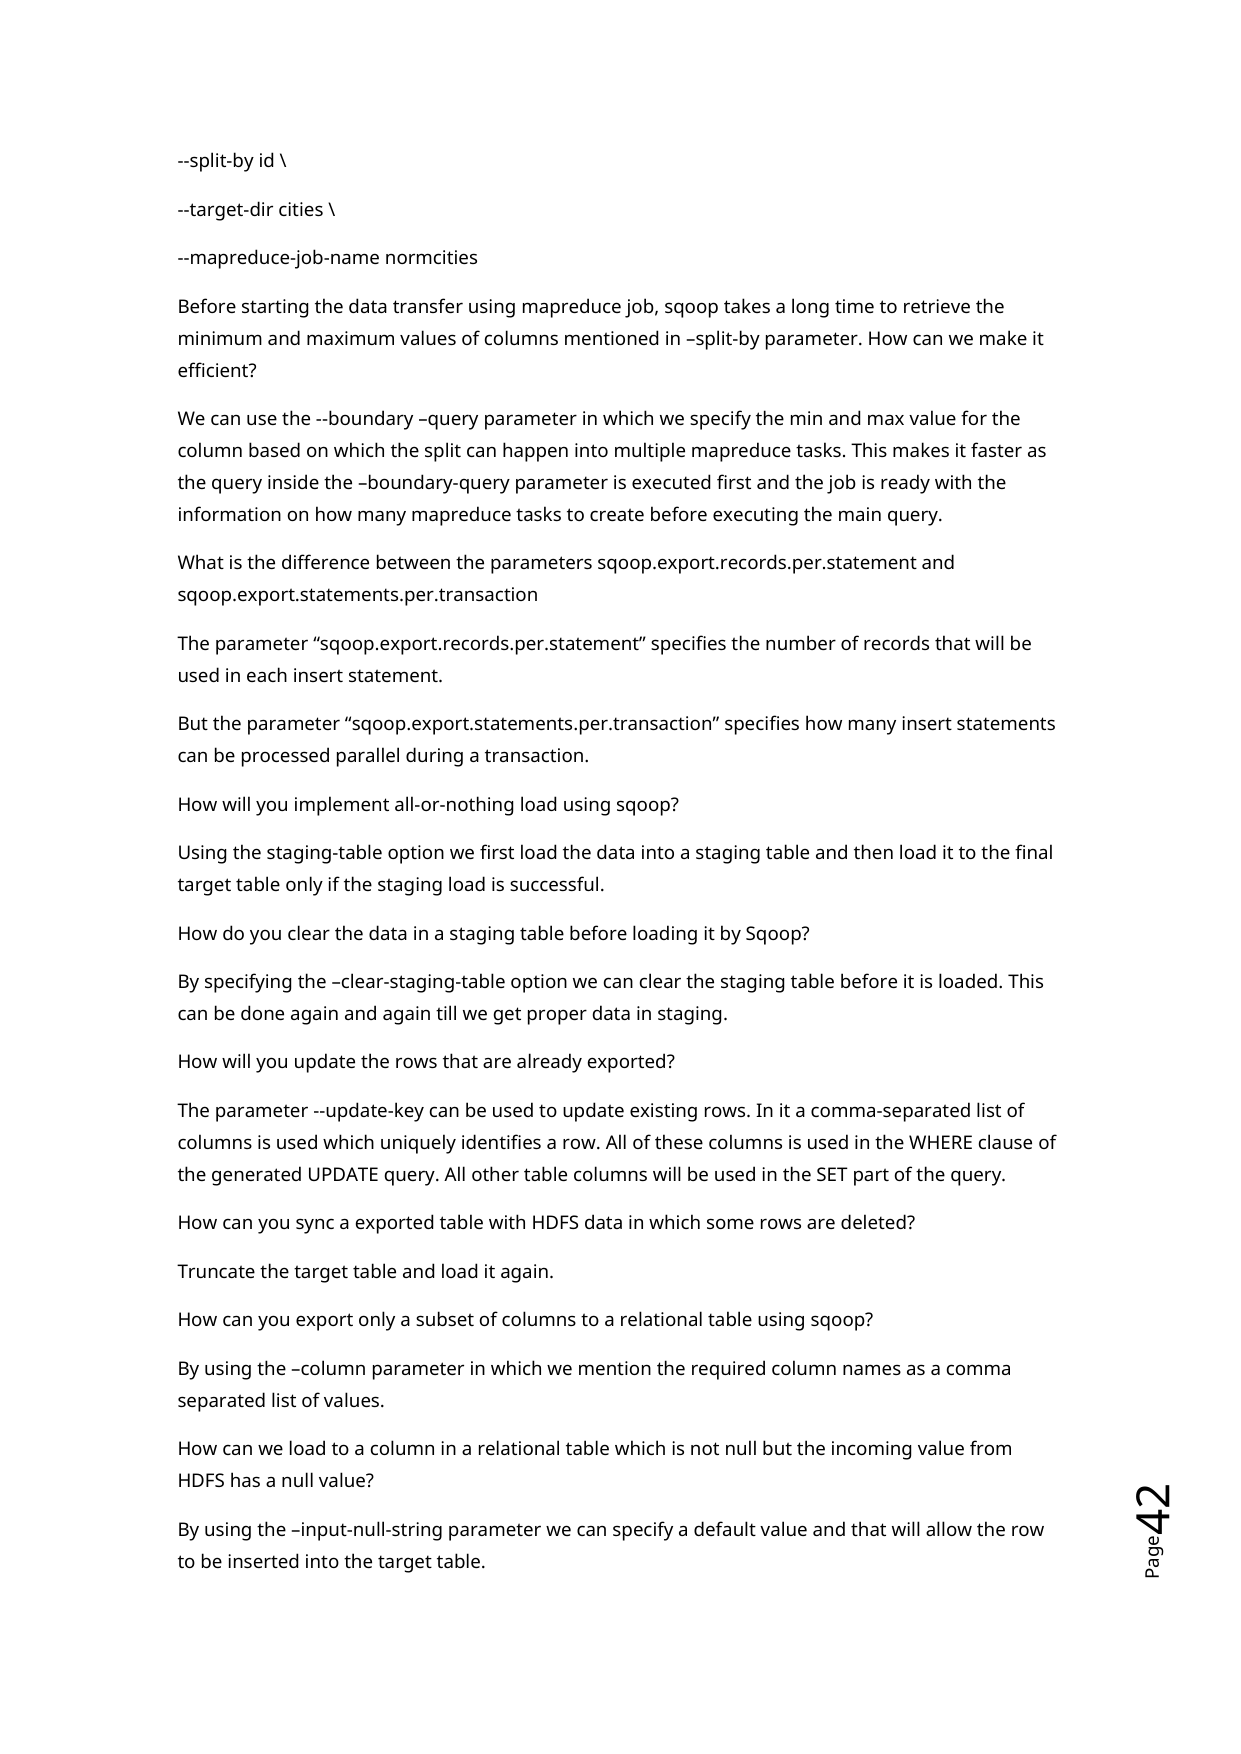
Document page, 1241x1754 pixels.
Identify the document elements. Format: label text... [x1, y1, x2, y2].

text --mapreduce-job-name normcities [177, 245, 1063, 270]
text How can you export only a subset of columns to a relational table using sqoop? [177, 1307, 1063, 1332]
text But the parameter “sqoop.export.statements.per.transaction” specifies how many insert statements can be processed parallel during a transaction. [177, 711, 1063, 768]
text By using the –input-null-string parameter we can specify a default value and that will allow the row to be inserted into the target table. [177, 1516, 1063, 1573]
text --split-by id \ [177, 148, 1063, 173]
text By using the –column parameter in which we mention the required column names as a comma separated list of values. [177, 1355, 1063, 1413]
text How will you implement all-or-nothing load using sqoop? [177, 791, 1063, 816]
text How will you update the rows that are already exported? [177, 1049, 1063, 1074]
text What is the difference between the parameters sqoop.export.records.per.statement and sqoop.export.statements.per.transaction [177, 550, 1063, 607]
text How can you sync a exported table with HDFS data in which some rows are deleted? [177, 1210, 1063, 1235]
text Using the staging-table option we first load the data into a staging table and then load it to the final target table only if the staging load is successful. [177, 839, 1063, 897]
text The parameter “sqoop.export.records.per.statement” specifies the number of records that will be used in each insert statement. [177, 630, 1063, 687]
text How do you clear the data in a staging table before loading it by Sqoop? [177, 920, 1063, 945]
text The parameter --update-key can be used to update existing rows. In it a comma-separated list of columns is used which uniquely identifies a row. All of these columns is used in the WHERE clause of the generated UPDATE query. All other table columns will be used in the SET part of the query. [177, 1097, 1063, 1187]
text We can use the --boundary –query parameter in which we specify the min and max value for the column based on which the split can happen into multiple mapreduce tasks. This makes it faster as the query inside the –boundary-query parameter is executed first and the job is ready with the information on how many mapreduce tasks to create before executing the main query. [177, 406, 1063, 527]
text --target-dir cities \ [177, 196, 1063, 222]
text Before starting the data transfer using mapreduce job, sqoop takes a long time to retrieve the minimum and maximum values of columns mentioned in –split-by parameter. How can we make it efficient? [177, 293, 1063, 382]
text By specifying the –clear-staging-table option we can clear the staging table before it is loaded. This can be done again and again till we get proper data in staging. [177, 968, 1063, 1026]
text Truncate the target table and load it again. [177, 1258, 1063, 1284]
text How can we load to a column in a relational table which is not null but the incoming value from HDFS has a null value? [177, 1436, 1063, 1493]
